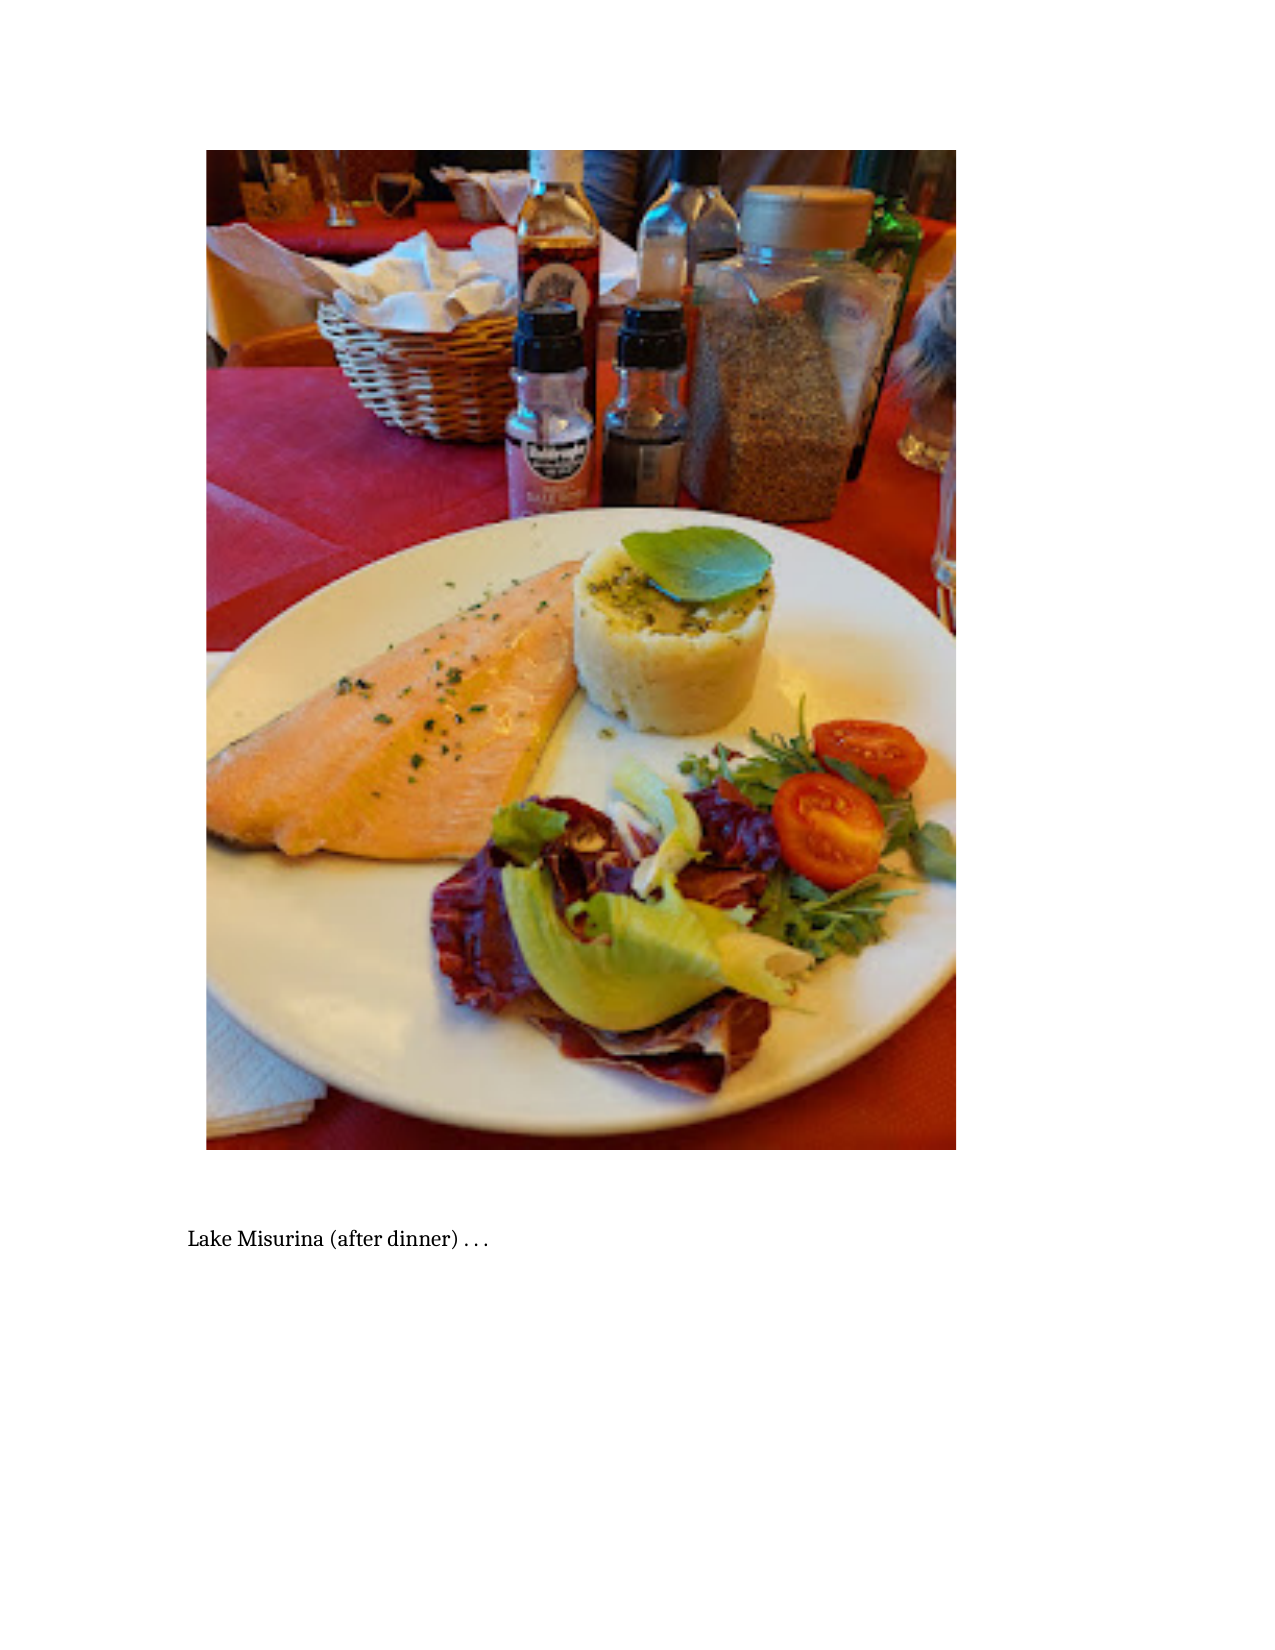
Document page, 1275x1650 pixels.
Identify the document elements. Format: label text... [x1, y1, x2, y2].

text Lake Misurina (after dinner) . . . [187, 1226, 1087, 1252]
picture [206, 150, 957, 1150]
